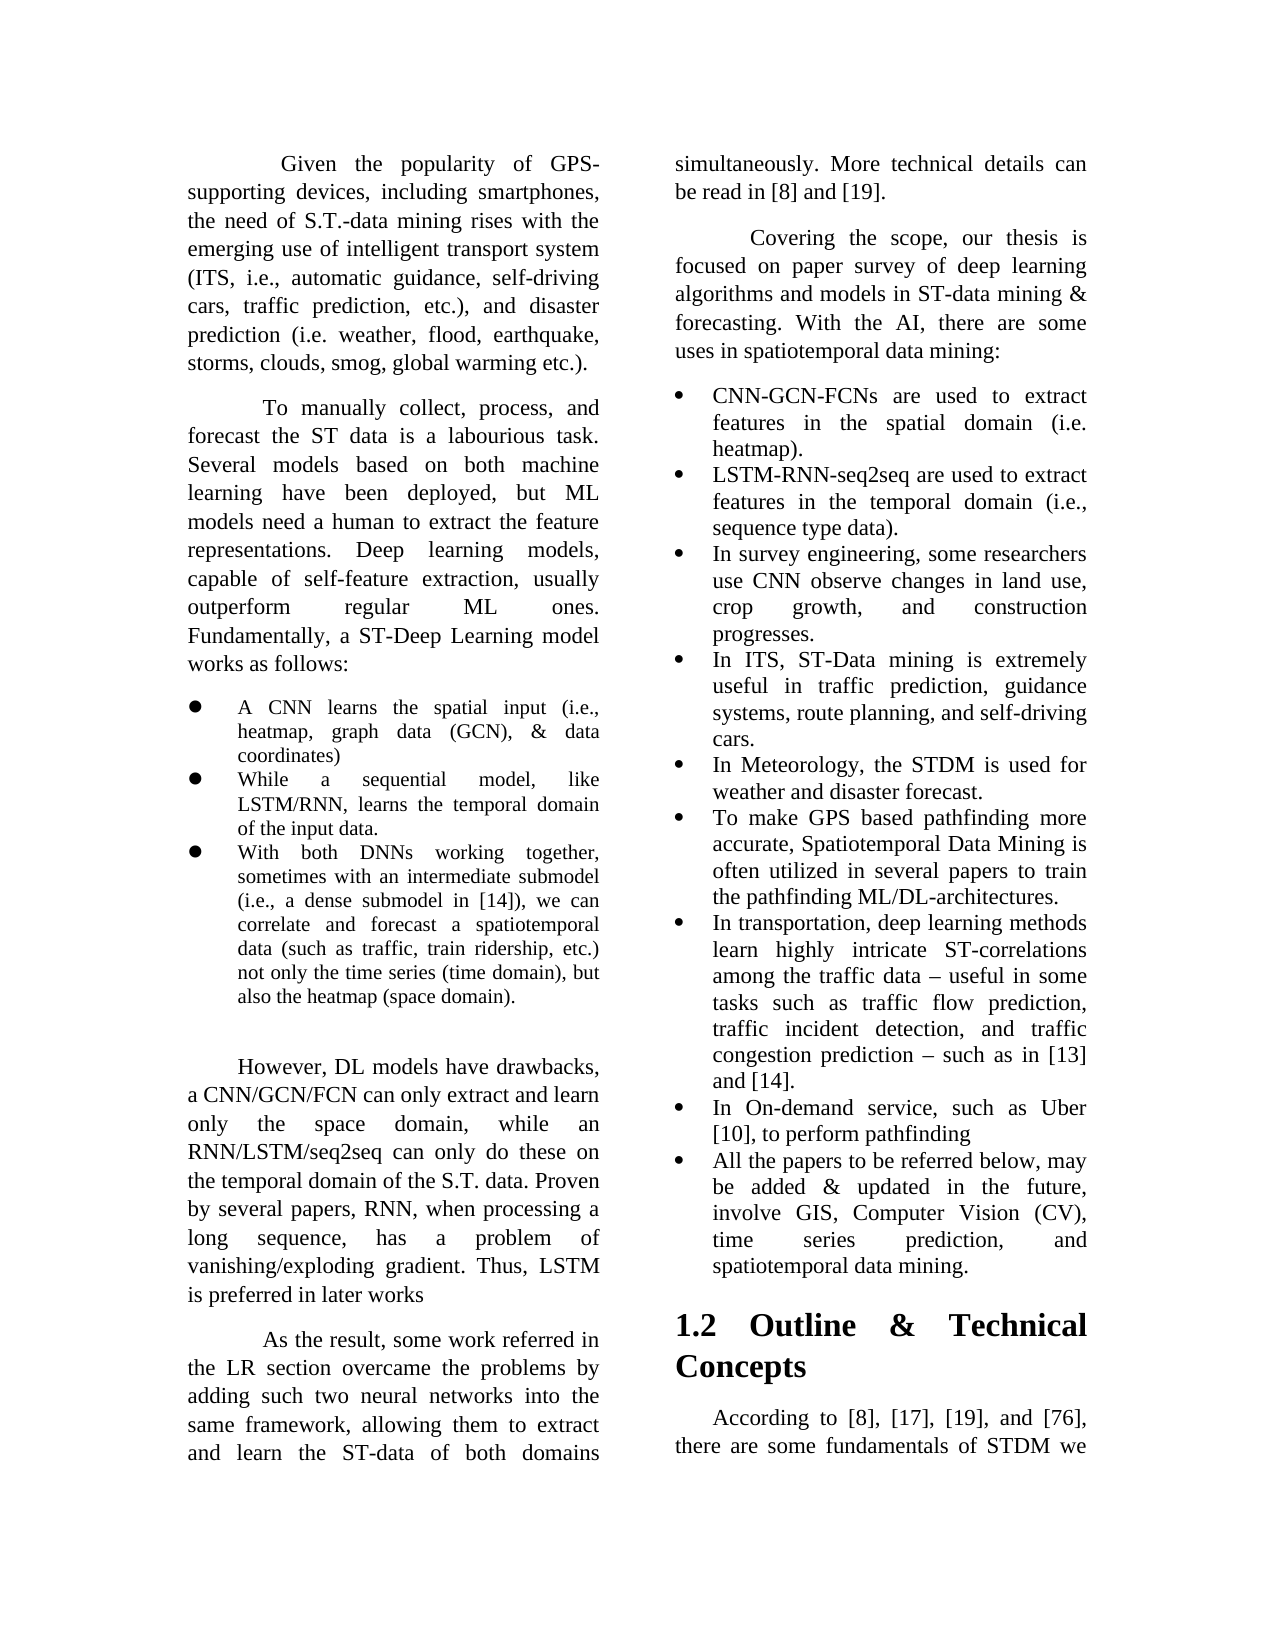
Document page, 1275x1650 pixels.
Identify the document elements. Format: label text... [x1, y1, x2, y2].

list All the papers to be referred below, may be added & updated in the future, involve GIS, Computer Vision (CV), time series prediction, and spatiotemporal data mining. [675, 1147, 1087, 1278]
text As the result, some work referred in the LR section overcame the problems by adding such two neural networks into the same framework, allowing them to extract and learn the ST-data of both domains simultaneously. More technical details can be read in [8] and [19]. [187, 1326, 600, 1466]
list In survey engineering, some researchers use CNN observe changes in land use, crop growth, and construction progresses. [675, 541, 1087, 646]
text According to [8], [17], [19], and [76], there are some fundamentals of STDM we need to know before proceeding any further, for example: [675, 1404, 1087, 1459]
list To make GPS based pathfinding more accurate, Spatiotemporal Data Mining is often utilized in several papers to train the pathfinding ML/DL-architectures. [675, 804, 1087, 909]
text Covering the scope, our thesis is focused on paper survey of deep learning algorithms and models in ST-data mining & forecasting. With the AI, there are some uses in spatiotemporal data mining: [675, 223, 1087, 364]
list CNN-GCN-FCNs are used to extract features in the spatial domain (i.e. heatmap). [675, 382, 1087, 461]
list A CNN learns the spatial input (i.e., heatmap, graph data (GCN), & data coordinates) [187, 695, 600, 767]
list In ITS, ST-Data mining is extremely useful in traffic prediction, guidance systems, route planning, and self-driving cars. [675, 646, 1087, 751]
text 1.2 Outline & Technical Concepts [675, 1305, 1087, 1384]
list While a sequential model, like LSTM/RNN, learns the temporal domain of the input data. [187, 767, 600, 839]
text As the result, some work referred in the LR section overcame the problems by adding such two neural networks into the same framework, allowing them to extract and learn the ST-data of both domains simultaneously. More technical details can be read in [8] and [19]. [675, 150, 1087, 205]
list In On-demand service, such as Uber [10], to perform pathfinding [675, 1094, 1087, 1147]
list LSTM-RNN-seq2seq are used to extract features in the temporal domain (i.e., sequence type data). [675, 461, 1087, 541]
list In transportation, deep learning methods learn highly intricate ST-correlations among the traffic data – useful in some tasks such as traffic flow prediction, traffic incident detection, and traffic congestion prediction – such as in [13] and [14]. [675, 909, 1087, 1094]
list In Meteorology, the STDM is used for weather and disaster forecast. [675, 751, 1087, 804]
list With both DNNs working together, sometimes with an intermediate submodel (i.e., a dense submodel in [14]), we can correlate and forecast a spatiotemporal data (such as traffic, train ridership, etc.) not only the time series (time domain), but also the heatmap (space domain). [187, 839, 600, 1008]
text Given the popularity of GPS-supporting devices, including smartphones, the need of S.T.-data mining rises with the emerging use of intelligent transport system (ITS, i.e., automatic guidance, self-driving cars, traffic prediction, etc.), and disaster prediction (i.e. weather, flood, earthquake, storms, clouds, smog, global warming etc.). [187, 150, 600, 375]
text However, DL models have drawbacks, a CNN/GCN/FCN can only extract and learn only the space domain, while an RNN/LSTM/seq2seq can only do these on the temporal domain of the S.T. data. Proven by several papers, RNN, when processing a long sequence, has a problem of vanishing/exploding gradient. Thus, LSTM is preferred in later works [187, 1053, 600, 1307]
text To manually collect, process, and forecast the ST data is a labourious task. Several models based on both machine learning have been deployed, but ML models need a human to extract the feature representations. Deep learning models, capable of self-feature extraction, usually outperform regular ML ones. Fundamentally, a ST-Deep Learning model works as follows: [187, 394, 600, 676]
